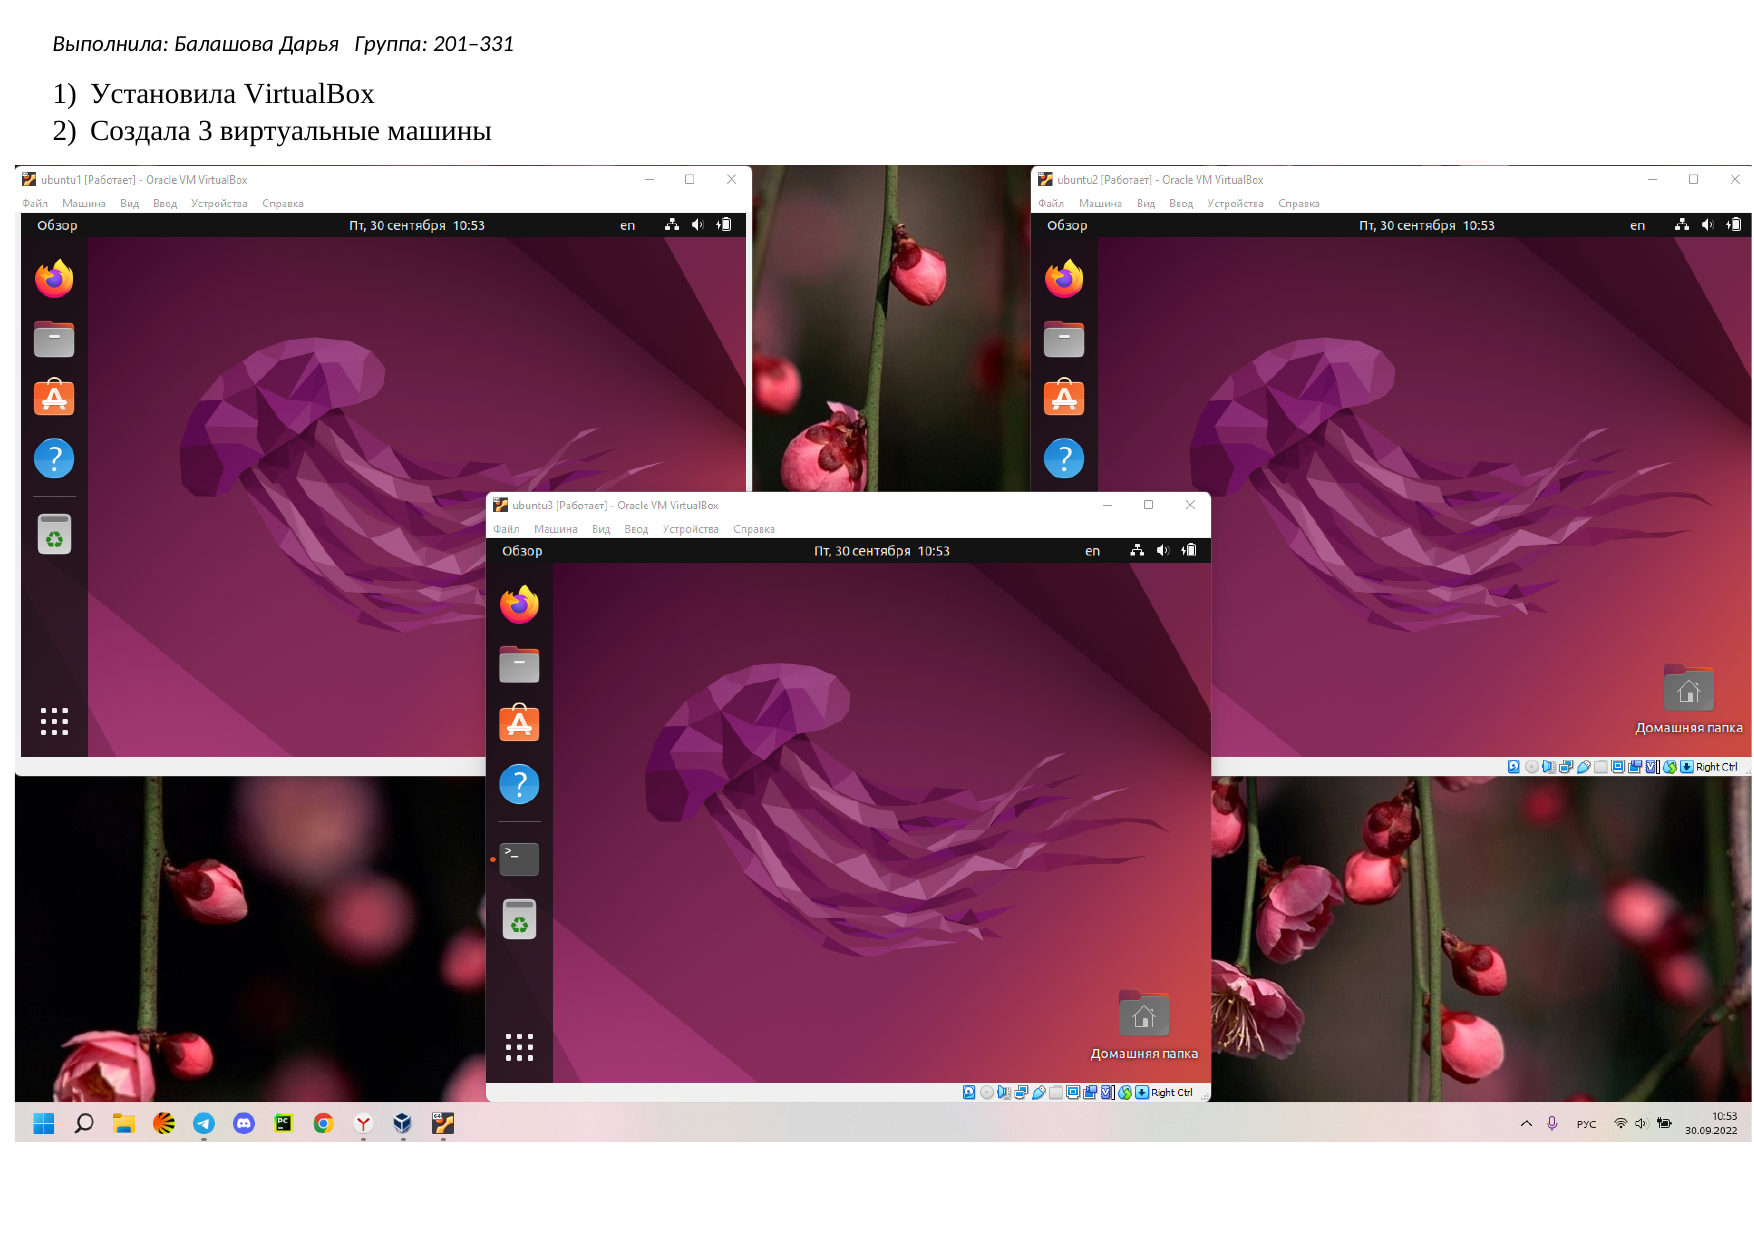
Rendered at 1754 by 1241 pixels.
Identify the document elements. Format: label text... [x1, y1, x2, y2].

text Выполнила: Балашова Дарья Группа: 201–331 [52, 29, 1728, 58]
picture [14, 165, 1752, 1142]
list Установила VirtualBox [52, 76, 1728, 110]
list Создала 3 виртуальные машины [52, 113, 1728, 146]
